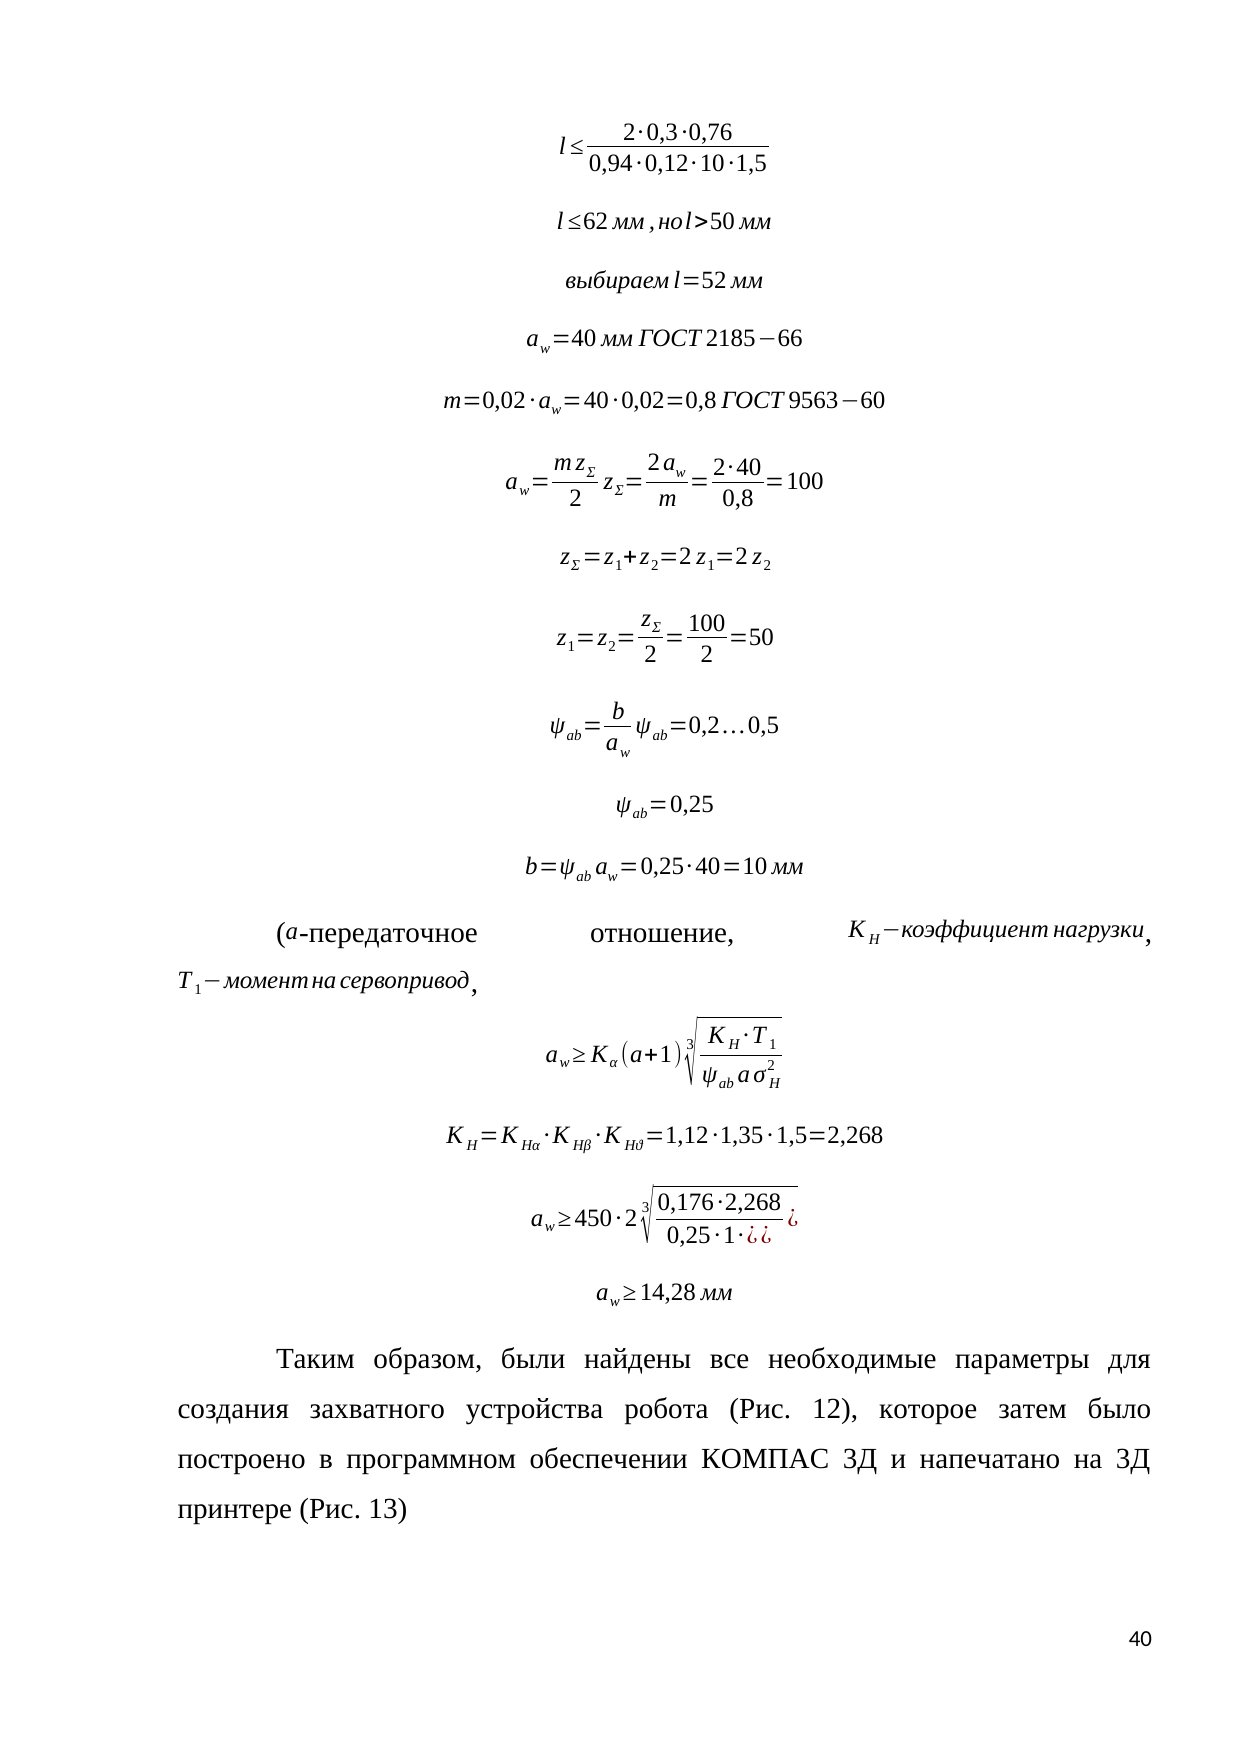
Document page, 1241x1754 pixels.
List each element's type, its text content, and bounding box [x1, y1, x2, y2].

text Таким образом, были найдены все необходимые параметры для создания захватного устройства робота (Рис. 12), которое затем было построено в программном обеспечении КОМПАС 3Д и напечатано на 3Д принтере (Рис. 13) [177, 1341, 1152, 1525]
text (-передаточное отношение, , , [177, 915, 1152, 999]
